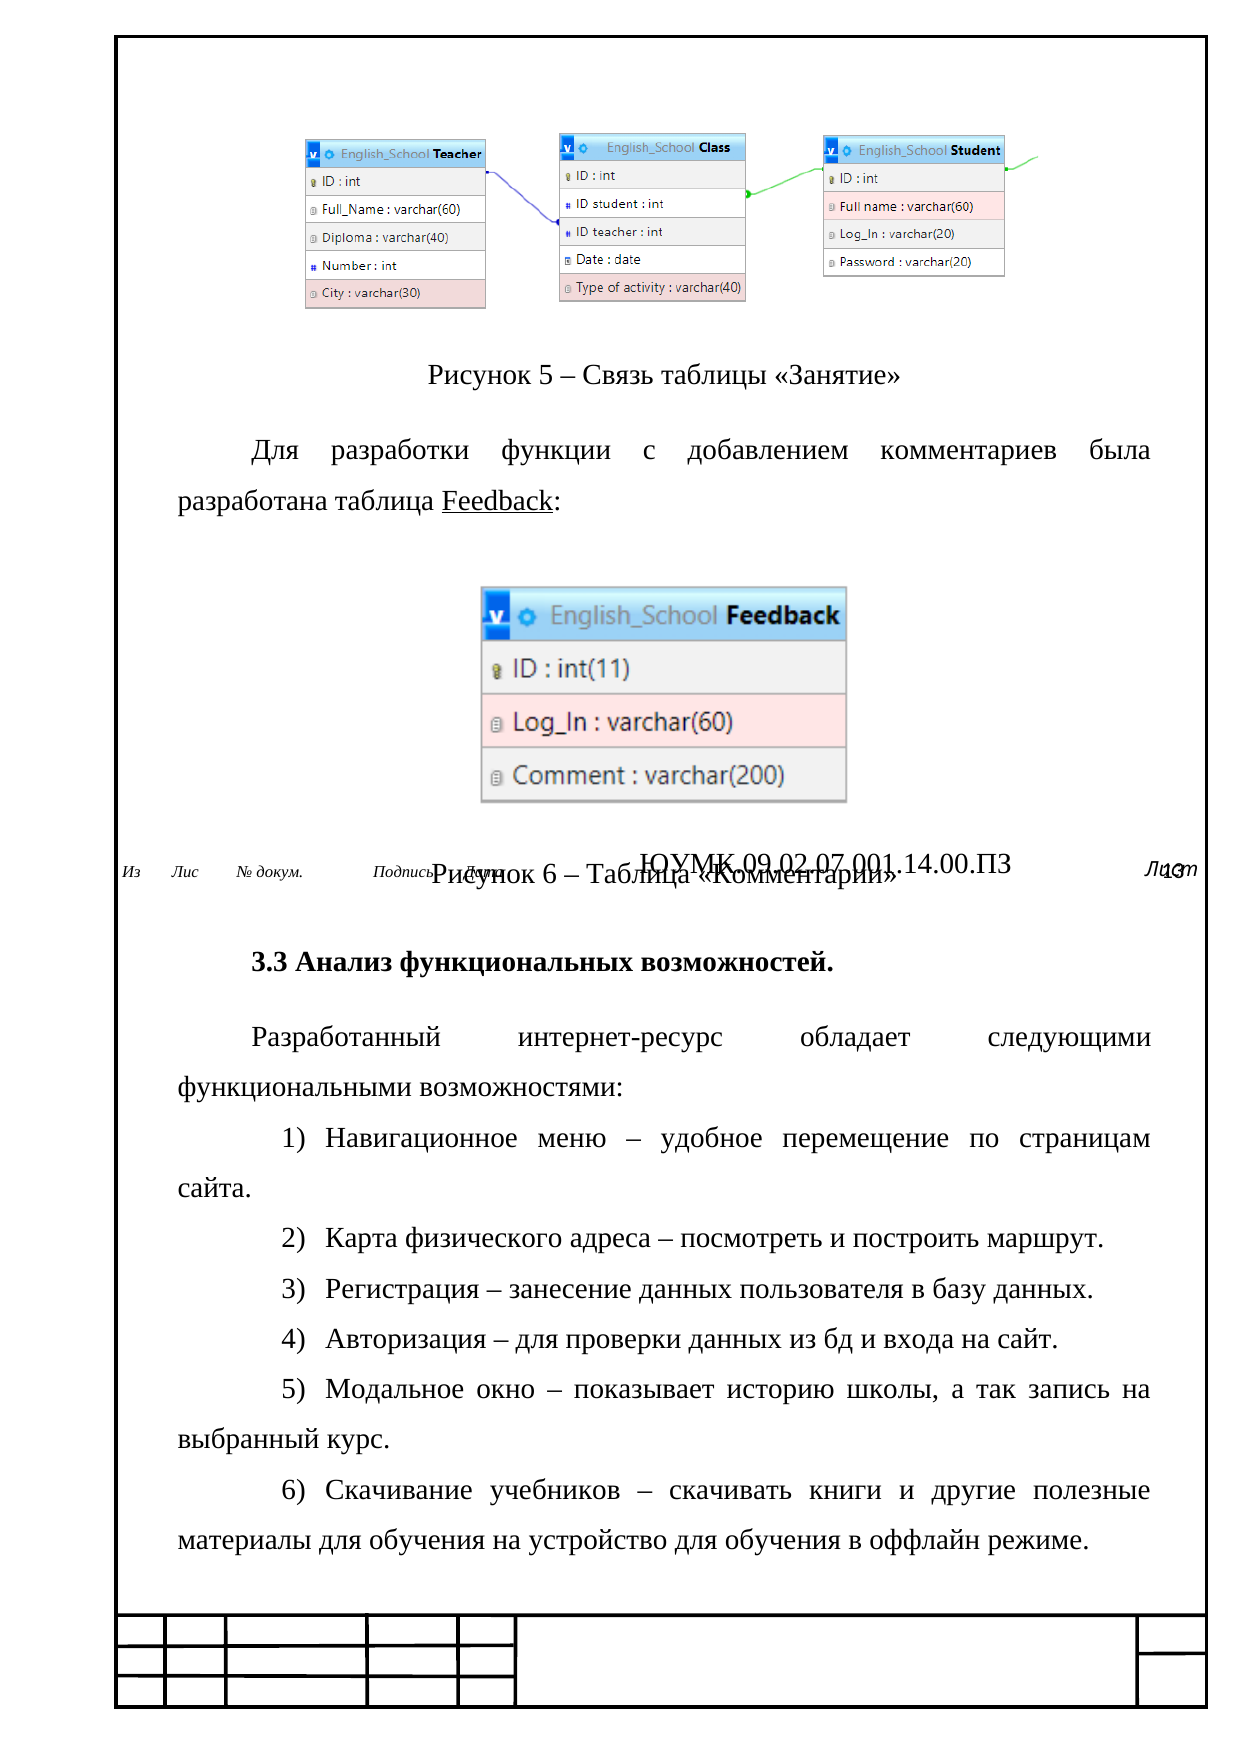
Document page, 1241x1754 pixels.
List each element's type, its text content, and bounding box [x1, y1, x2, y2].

list Скачивание учебников – скачивать книги и другие полезные материалы для обучения на устройство для обучения в оффлайн режиме. [177, 1472, 1152, 1556]
list Регистрация – занесение данных пользователя в базу данных. [177, 1271, 1152, 1304]
picture [462, 570, 867, 818]
text Рисунок 5 – Связь таблицы «Занятие» [177, 357, 1152, 391]
text Для разработки функции с добавлением комментариев была разработана таблица Feedback: [177, 432, 1152, 516]
list Навигационное меню – удобное перемещение по страницам сайта. [177, 1120, 1152, 1204]
list Разработанный интернет-ресурс обладает следующими функциональными возможностями: [177, 1019, 1152, 1103]
list 3.3 Анализ функциональных возможностей. [177, 944, 1152, 977]
text Рисунок 6 – Таблица «Комментарии» [177, 856, 675, 889]
text Рисунок 6 – Таблица «Комментарии» [674, 856, 1152, 889]
picture [290, 118, 1039, 319]
list Карта физического адреса – посмотреть и построить маршрут. [177, 1220, 1152, 1254]
list Модальное окно – показывает историю школы, а так запись на выбранный курс. [177, 1371, 1152, 1455]
list Авторизация – для проверки данных из бд и входа на сайт. [177, 1321, 1152, 1354]
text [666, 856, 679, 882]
